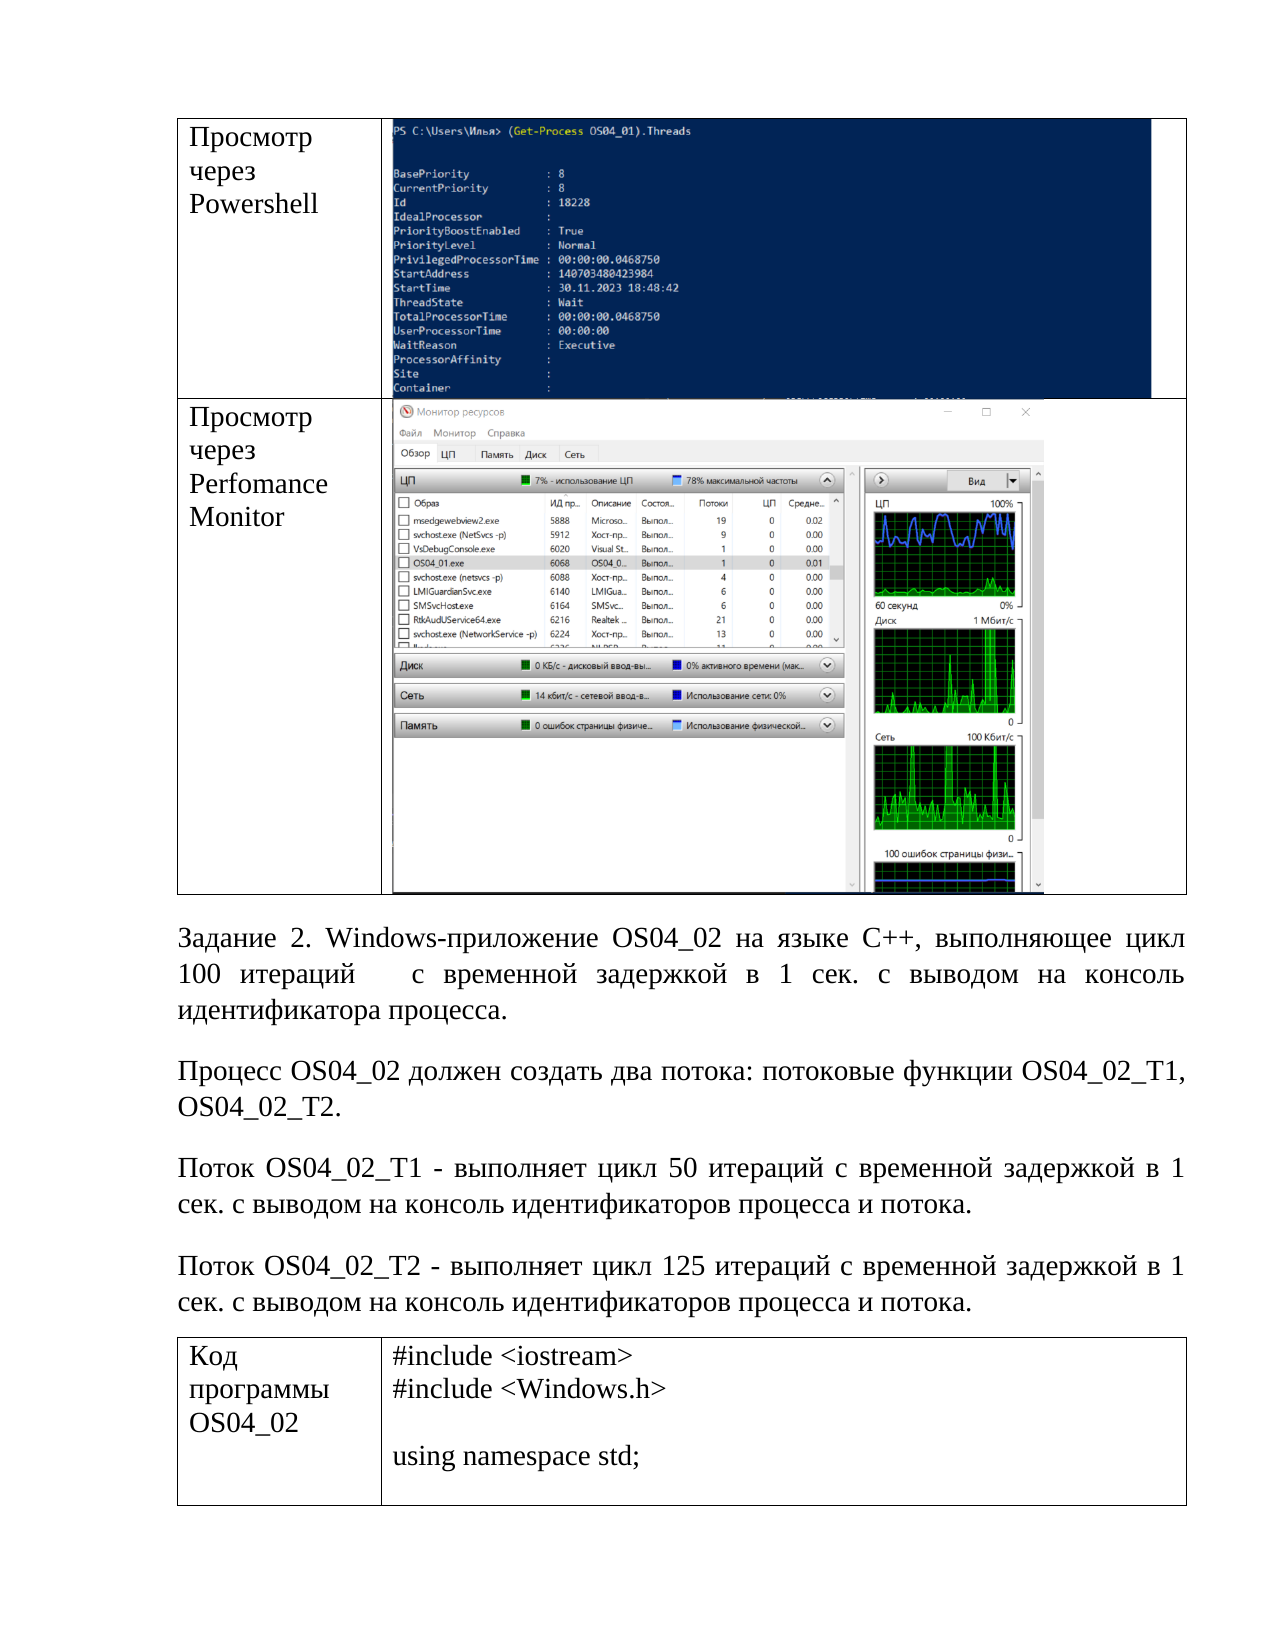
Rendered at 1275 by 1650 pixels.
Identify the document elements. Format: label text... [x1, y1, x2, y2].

text Процесс OS04_02 должен создать два потока: потоковые функции OS04_02_T1, OS04_02_T2. [177, 1053, 1186, 1123]
table_cell [382, 399, 392, 894]
table_cell [1044, 399, 1186, 894]
text Задание 2. Windows-приложение OS04_02 на языке С++, выполняющее цикл 100 итераций с временной задержкой в 1 сек. с выводом на консоль идентификатора процесса. [177, 920, 1186, 1026]
table_cell [382, 119, 392, 398]
table_cell [1152, 119, 1186, 398]
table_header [178, 1338, 381, 1505]
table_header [382, 1338, 1186, 1505]
text Поток OS04_02_T2 - выполняет цикл 125 итераций с временной задержкой в 1 сек. с выводом на консоль идентификаторов процесса и потока. [177, 1248, 1186, 1317]
table_cell Просмотр через Perfomance Monitor [178, 399, 381, 894]
table_cell Просмотр через Powershell [178, 119, 381, 398]
text Поток OS04_02_T1 - выполняет цикл 50 итераций с временной задержкой в 1 сек. с выводом на консоль идентификаторов процесса и потока. [177, 1150, 1186, 1220]
picture [392, 119, 1152, 894]
